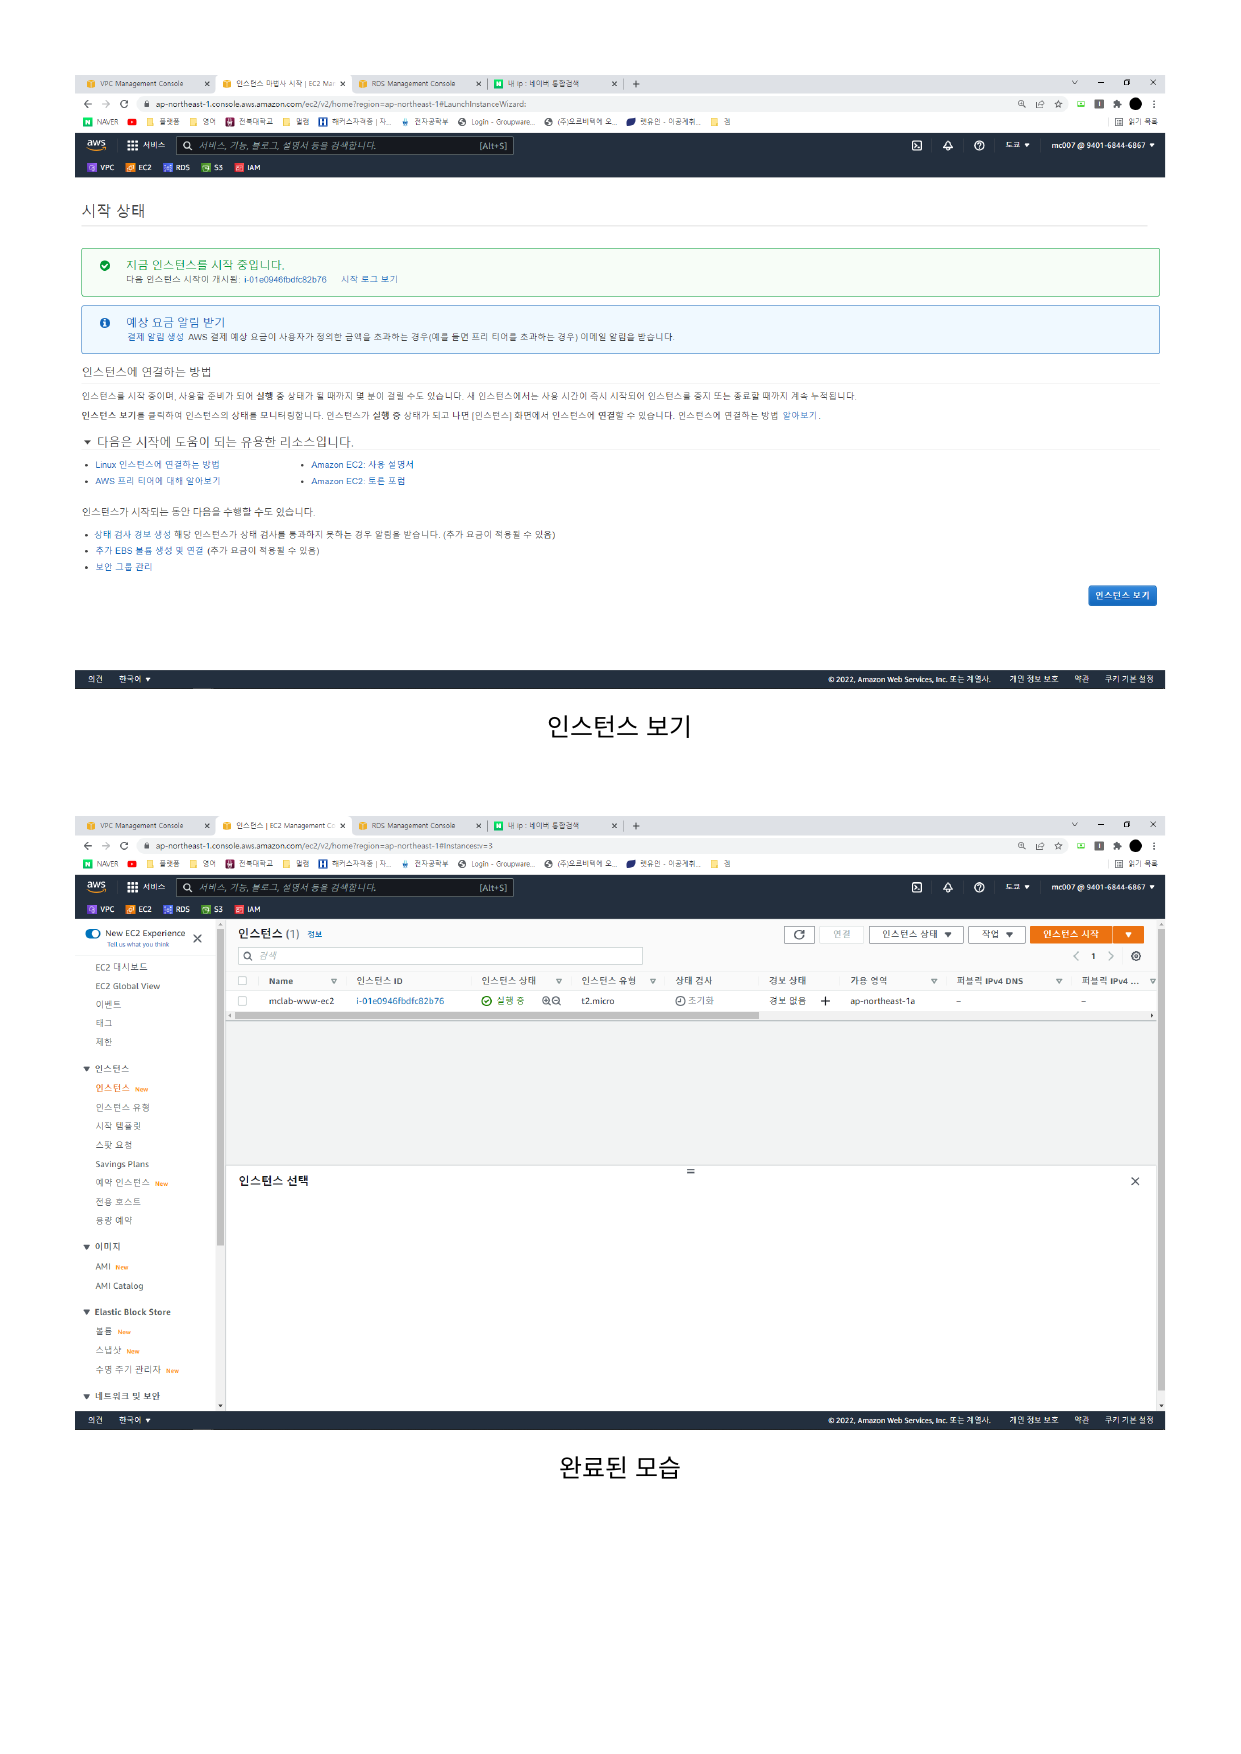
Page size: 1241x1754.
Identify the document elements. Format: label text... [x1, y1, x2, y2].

text 완료된 모습 [75, 1448, 1165, 1484]
text 인스턴스 보기 [75, 707, 1165, 743]
picture [75, 816, 1166, 1430]
picture [75, 75, 1166, 689]
